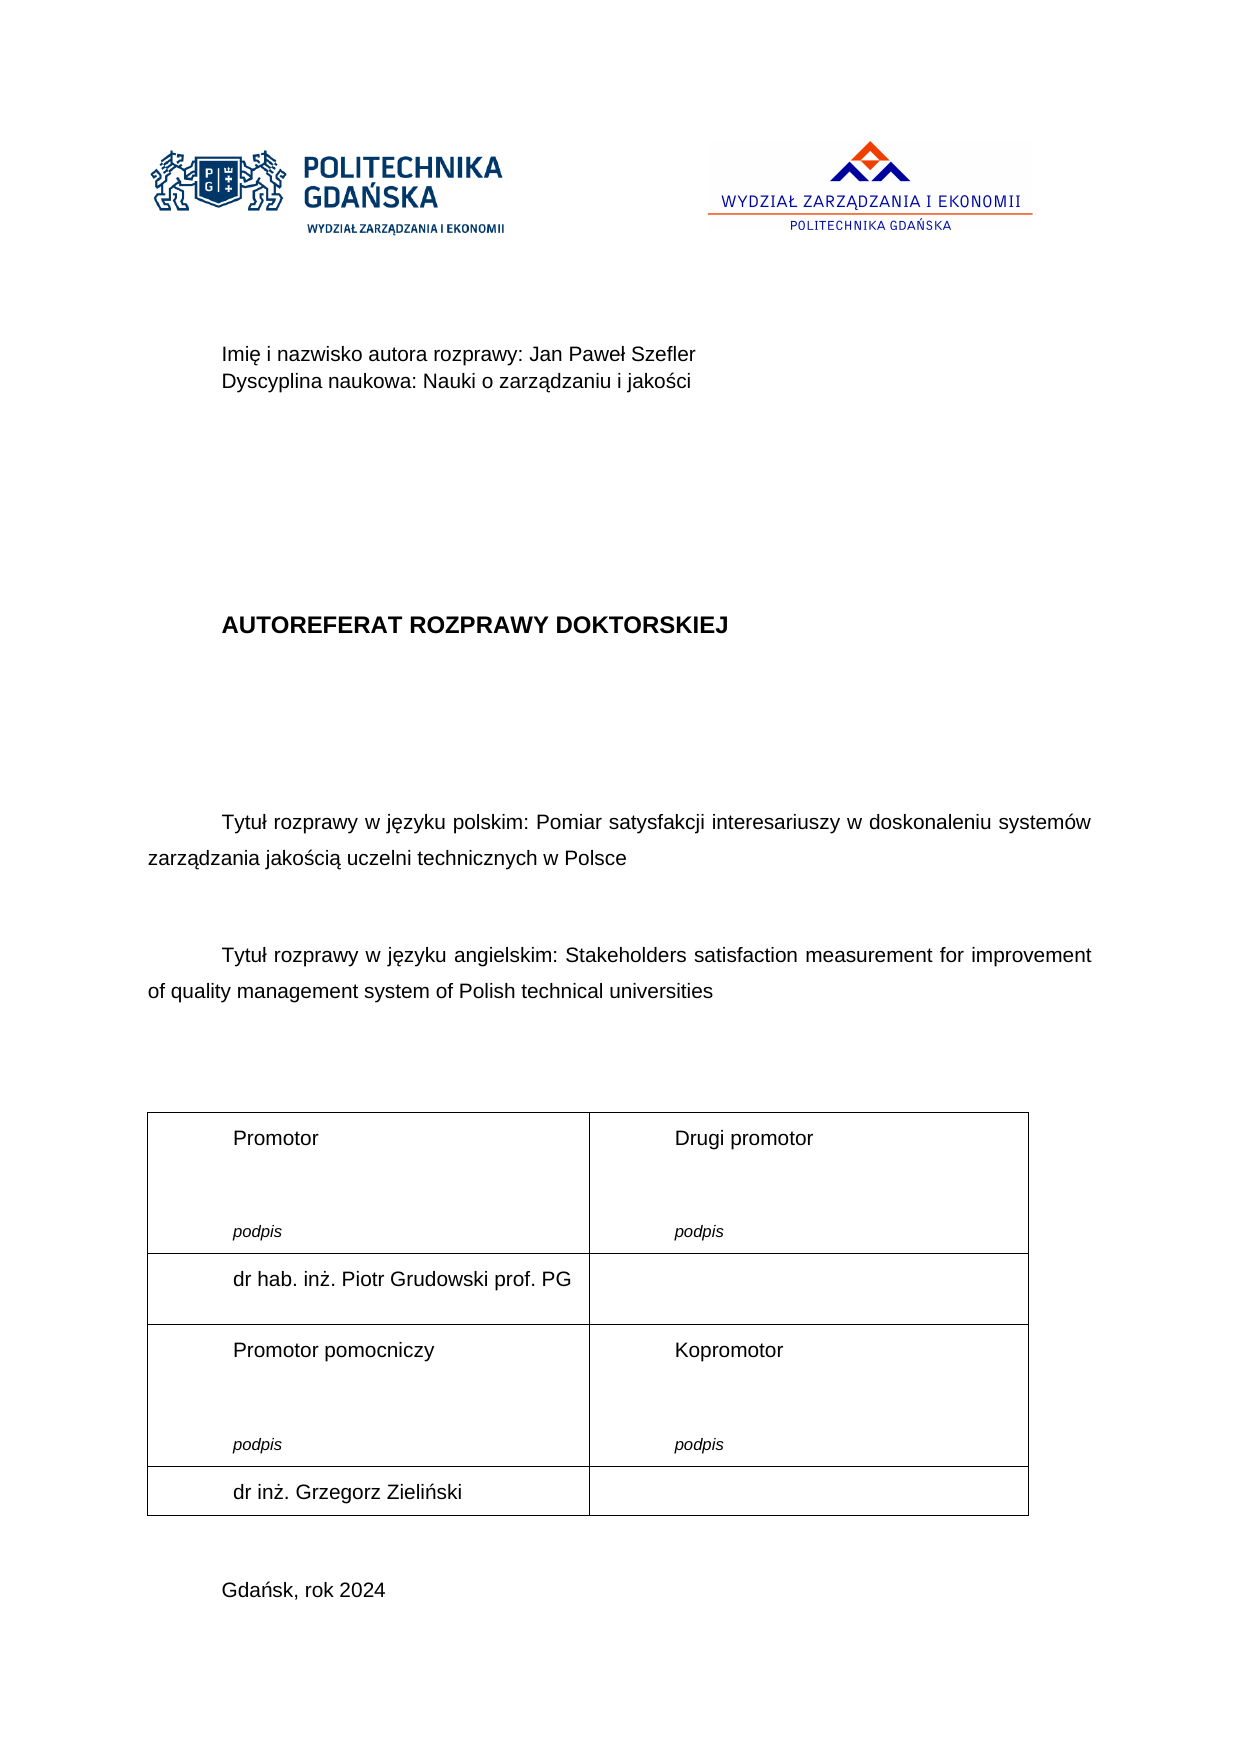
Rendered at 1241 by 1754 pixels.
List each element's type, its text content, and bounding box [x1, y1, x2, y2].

text Gdańsk, rok 2024 [148, 1577, 1093, 1601]
table_cell dr hab. inż. Piotr Grudowski prof. PG [148, 1254, 589, 1324]
table_cell [590, 1467, 1028, 1515]
text Dyscyplina naukowa: Nauki o zarządzaniu i jakości [148, 369, 1093, 393]
picture [707, 141, 1033, 230]
table_header Drugi promotor podpis [590, 1113, 1028, 1253]
table_cell [590, 1254, 1028, 1324]
table_cell dr inż. Grzegorz Zieliński [148, 1467, 589, 1515]
text AUTOREFERAT ROZPRAWY DOKTORSKIEJ [148, 611, 1093, 639]
table_header Promotor podpis [148, 1113, 589, 1253]
picture [148, 148, 507, 238]
table_cell Promotor pomocniczy podpis [148, 1325, 589, 1466]
text Tytuł rozprawy w języku polskim: Pomiar satysfakcji interesariuszy w doskonaleniu systemów zarządzania jakością uczelni technicznych w Polsce [148, 810, 1093, 870]
table_cell Kopromotor podpis [590, 1325, 1028, 1466]
text Tytuł rozprawy w języku angielskim: Stakeholders satisfaction measurement for improvement of quality management system of Polish technical universities [148, 943, 1093, 1003]
text Imię i nazwisko autora rozprawy: Jan Paweł Szefler [148, 341, 1093, 365]
